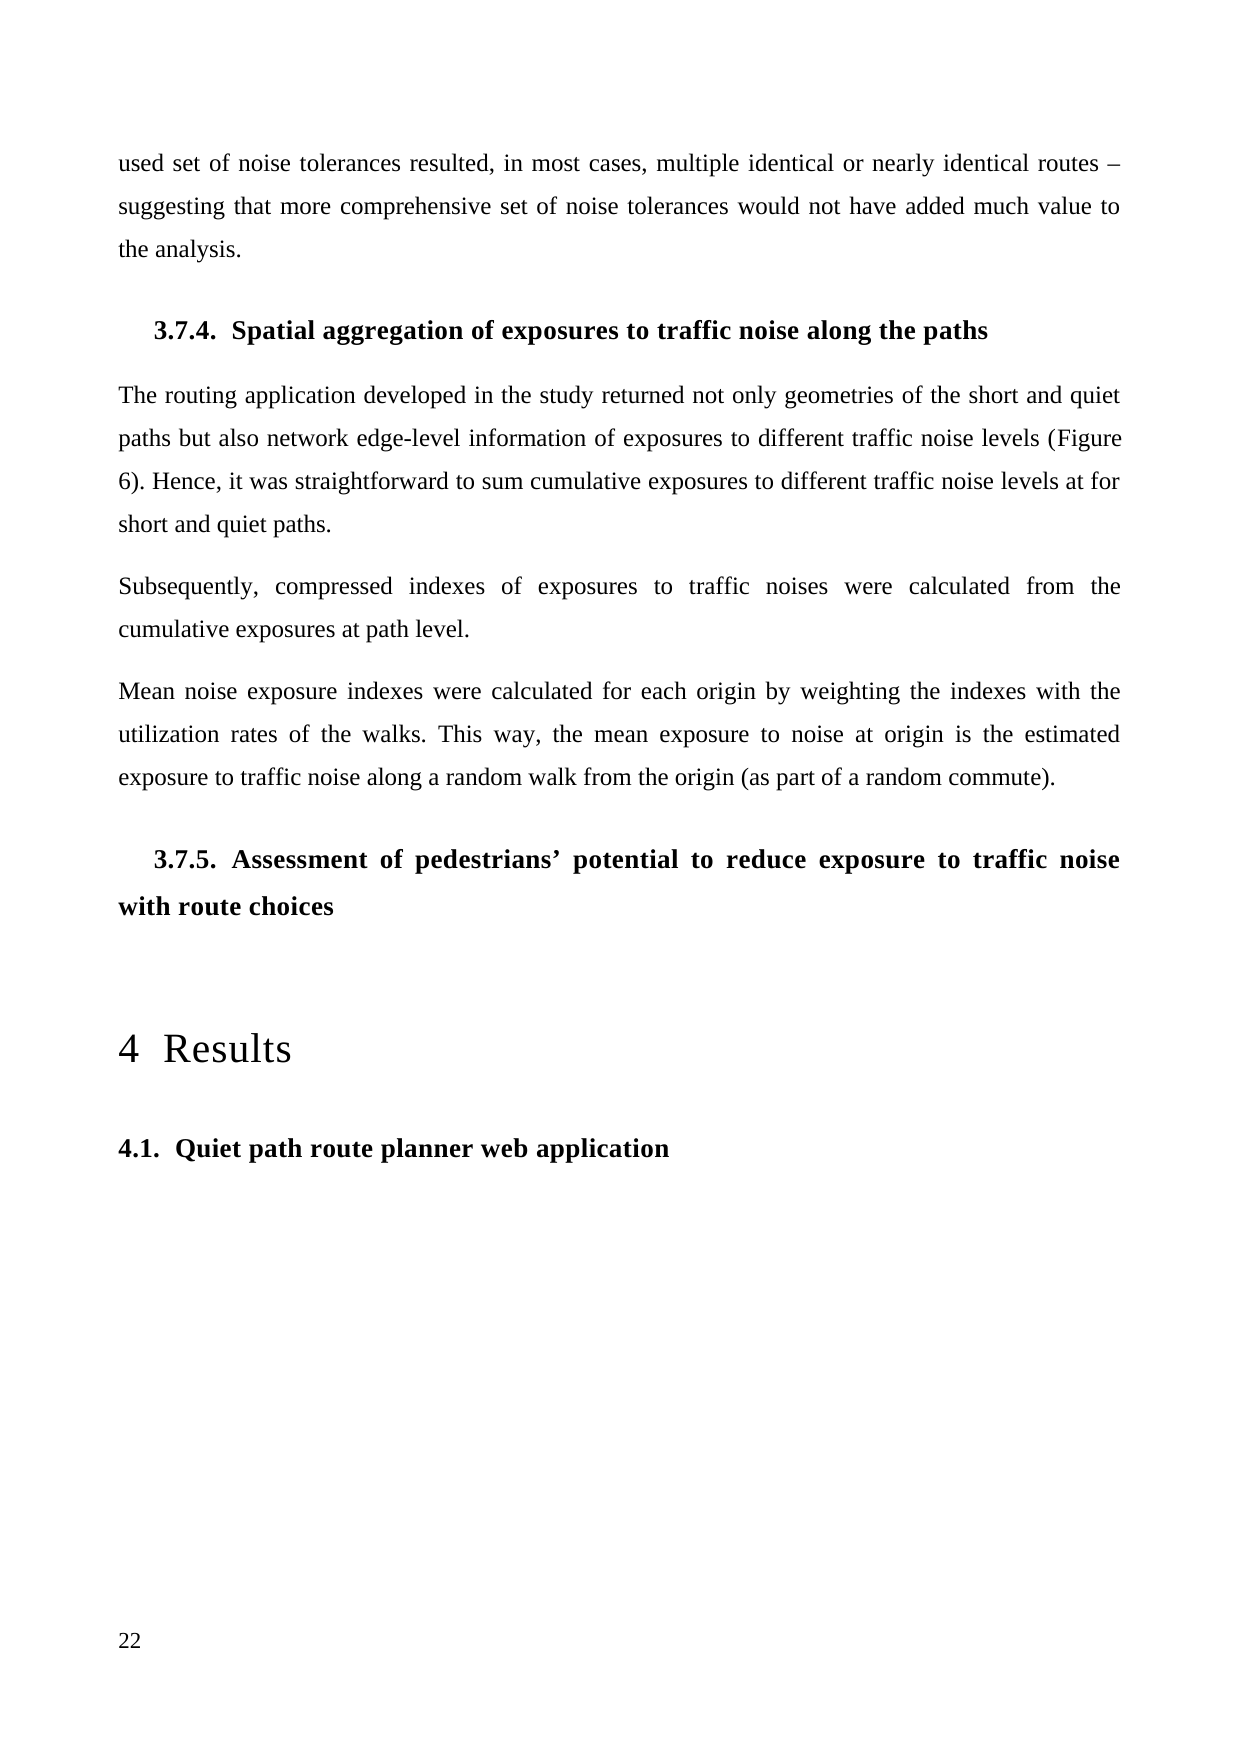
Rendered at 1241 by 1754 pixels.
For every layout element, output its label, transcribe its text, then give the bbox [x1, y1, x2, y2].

text Mean noise exposure indexes were calculated for each origin by weighting the indexes with the utilization rates of the walks. This way, the mean exposure to noise at origin is the estimated exposure to traffic noise along a random walk from the origin (as part of a random commute). [118, 676, 1122, 791]
text Subsequently, compressed indexes of exposures to traffic noises were calculated from the cumulative exposures at path level. [118, 571, 1122, 643]
subtitle Quiet path route planner web application [118, 1133, 1122, 1164]
subtitle Results [118, 1023, 1122, 1071]
text The routing application developed in the study returned not only geometries of the short and quiet paths but also network edge-level information of exposures to different traffic noise levels (Figure 6). Hence, it was straightforward to sum cumulative exposures to different traffic noise levels at for short and quiet paths. [118, 380, 1122, 538]
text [118, 148, 1122, 263]
subtitle Assessment of pedestrians’ potential to reduce exposure to traffic noise with route choices [118, 843, 1122, 921]
subtitle Spatial aggregation of exposures to traffic noise along the paths [118, 314, 1122, 346]
